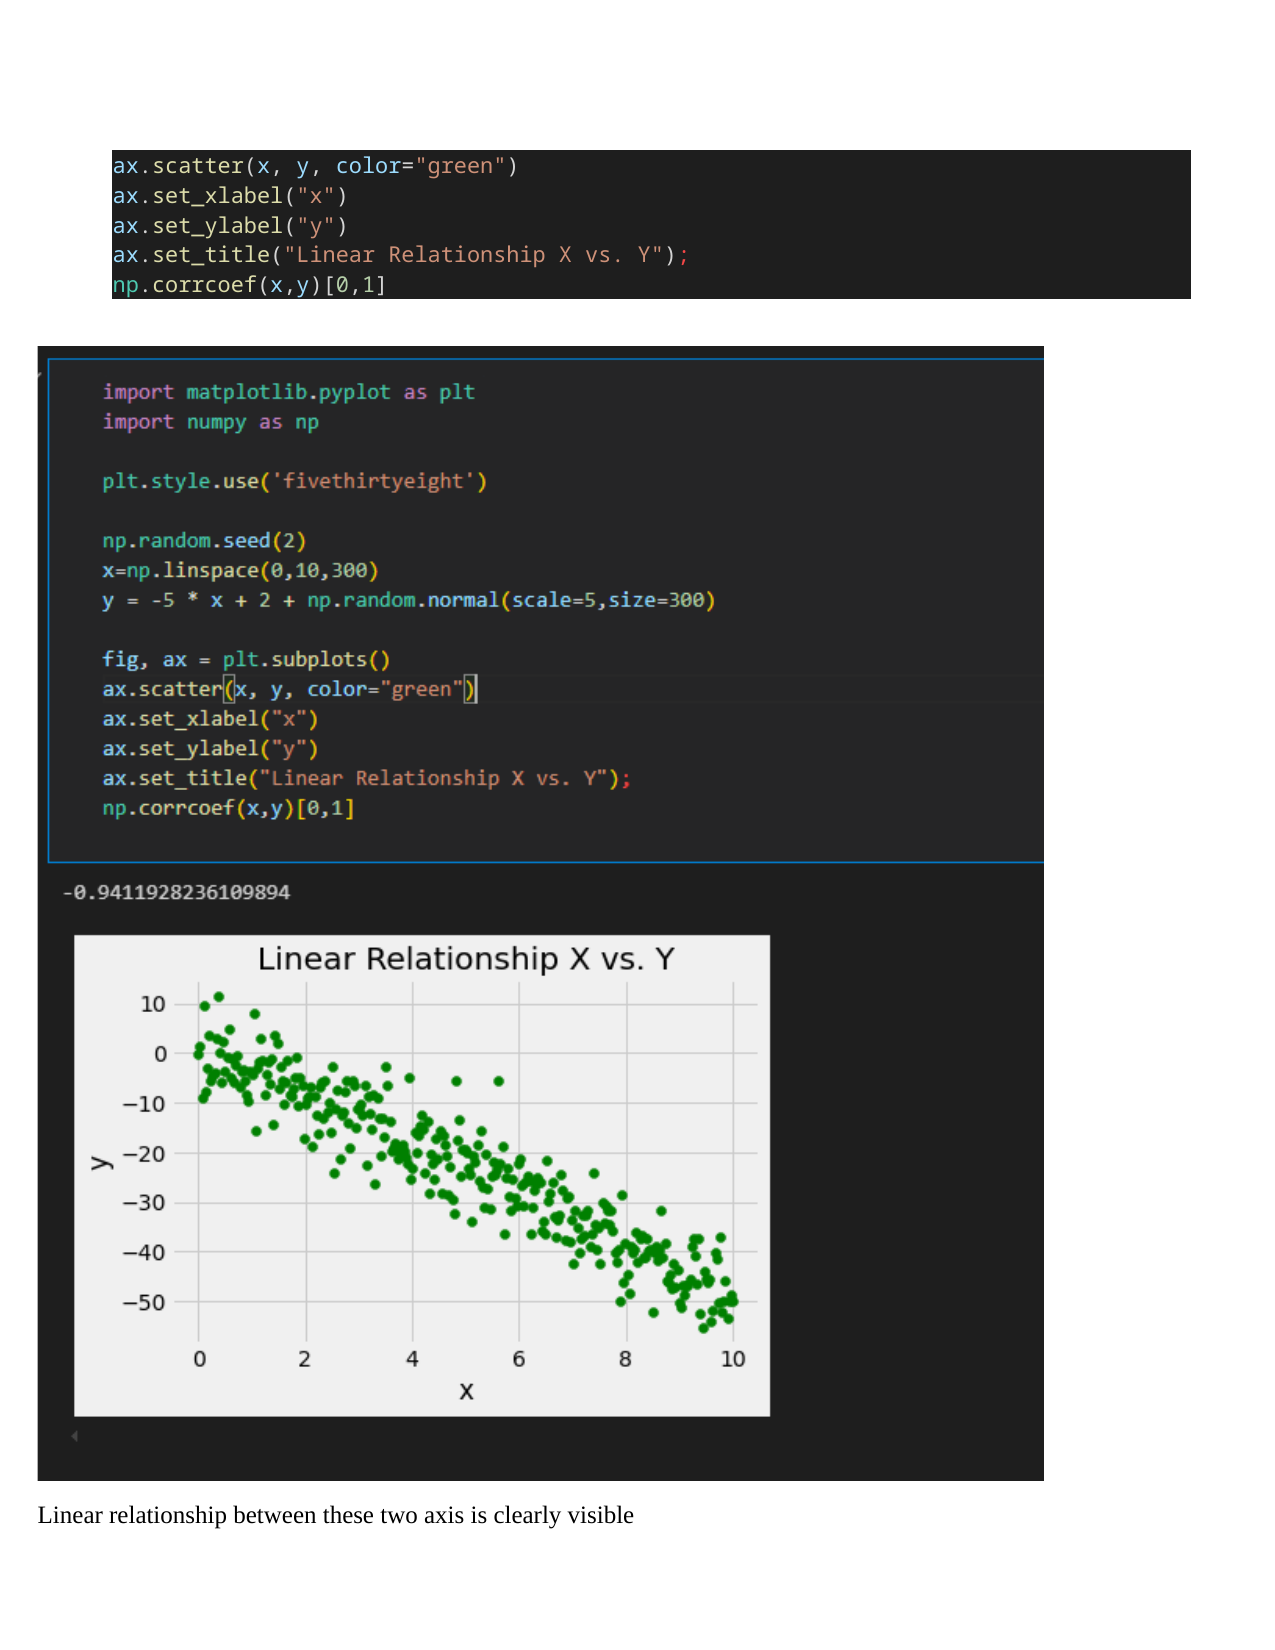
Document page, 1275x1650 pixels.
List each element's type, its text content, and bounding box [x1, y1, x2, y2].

picture [37, 346, 1044, 1481]
text ax.scatter(x, y, color="green") [112, 150, 1191, 180]
text np.corrcoef(x,y)[0,1] [112, 269, 1191, 299]
text ax.set_ylabel("y") [112, 209, 1191, 239]
text Linear relationship between these two axis is clearly visible [37, 1500, 1191, 1529]
text ax.set_title("Linear Relationship X vs. Y"); [112, 239, 1191, 269]
text ax.set_xlabel("x") [112, 180, 1191, 209]
